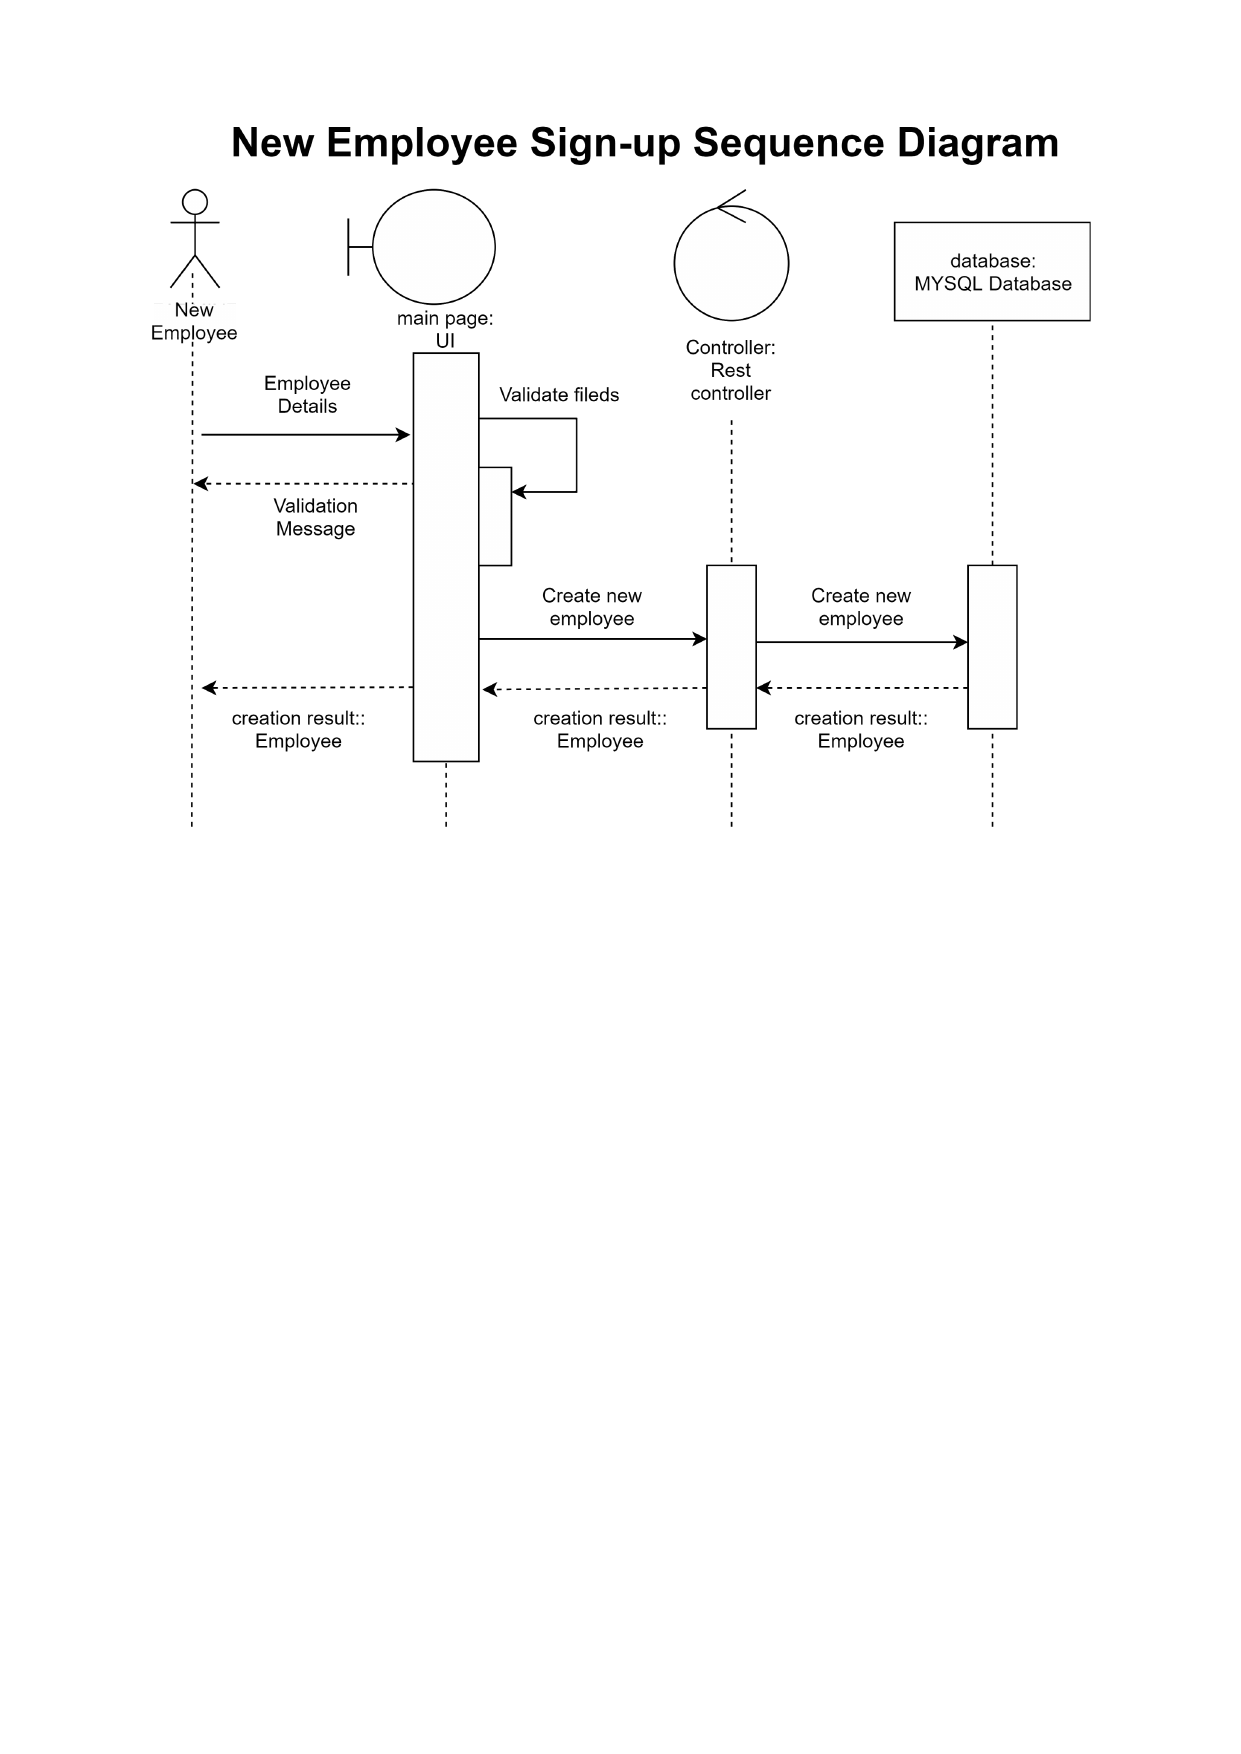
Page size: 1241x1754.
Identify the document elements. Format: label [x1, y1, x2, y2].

picture [150, 118, 1091, 829]
